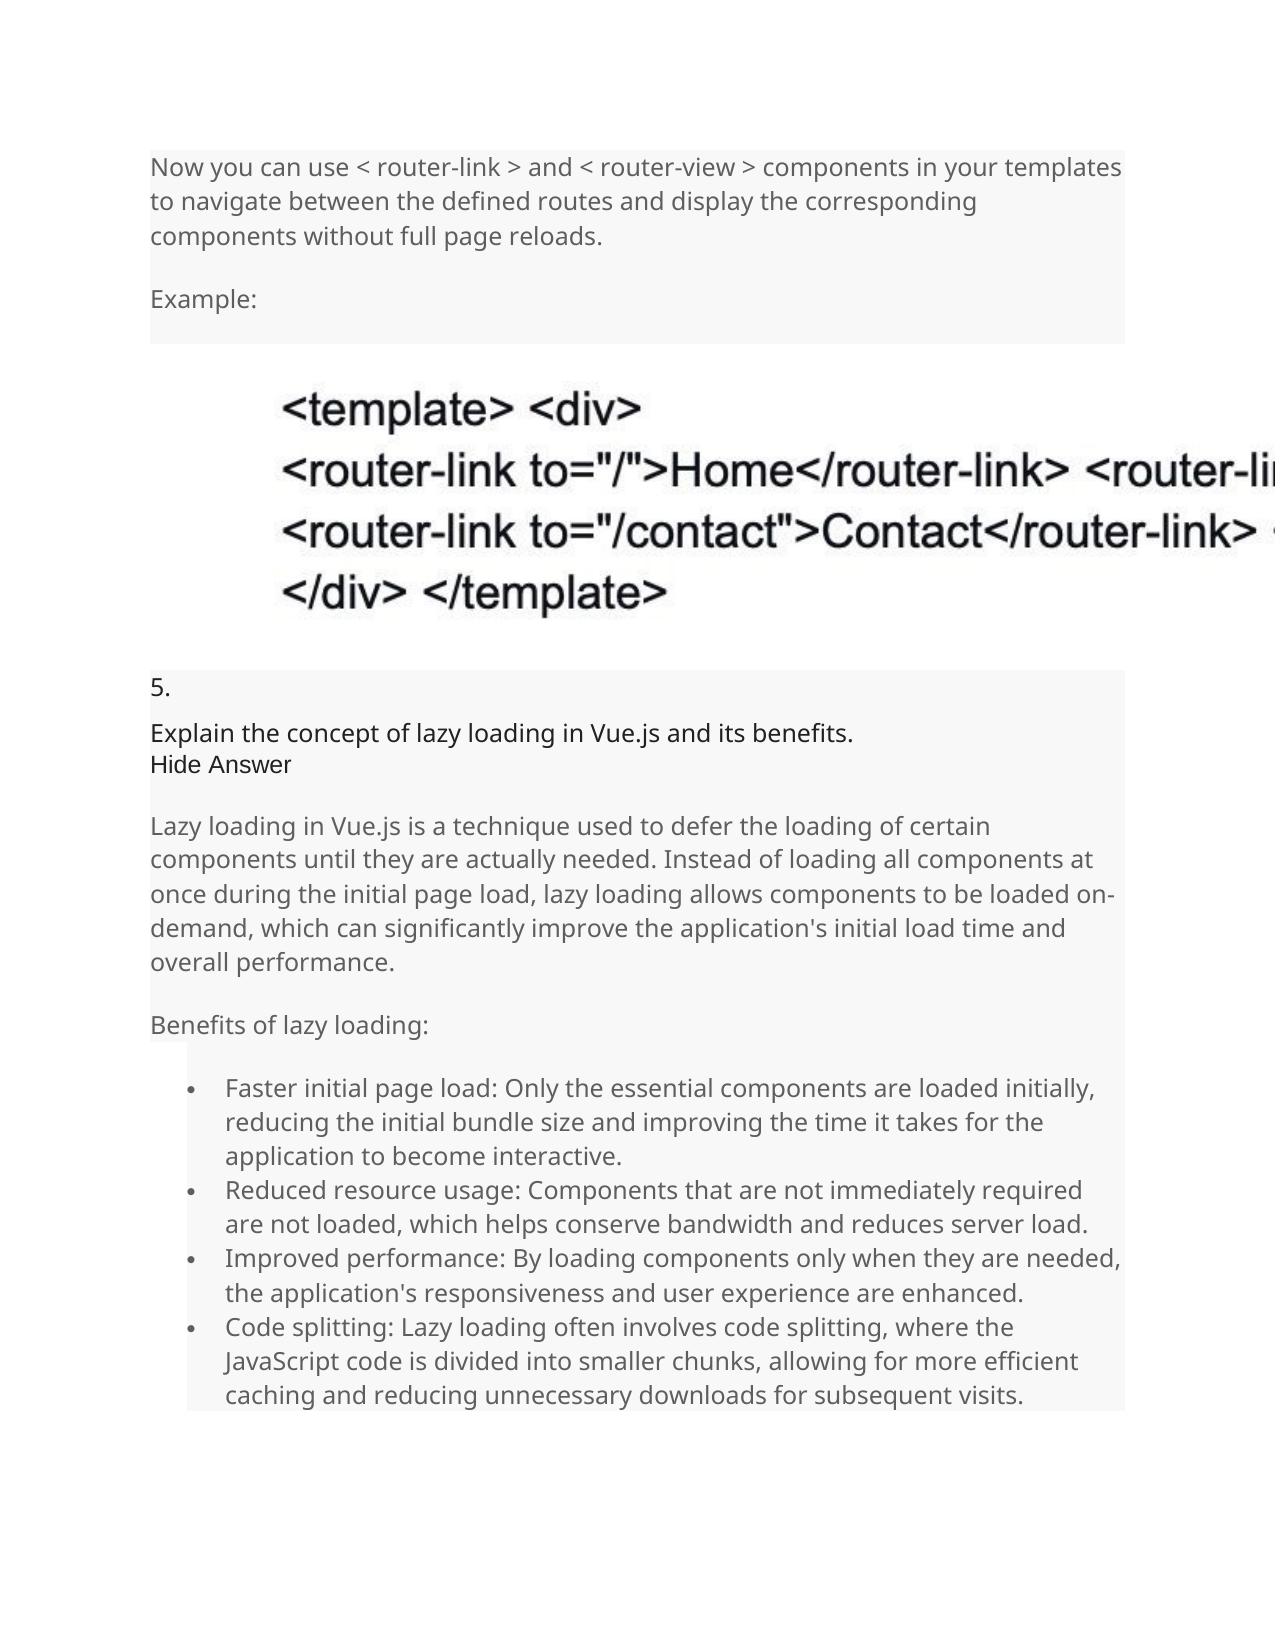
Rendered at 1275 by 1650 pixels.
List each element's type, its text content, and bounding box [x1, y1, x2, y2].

picture [150, 344, 1275, 670]
list Reduced resource usage: Components that are not immediately required are not loaded, which helps conserve bandwidth and reduces server load. [187, 1173, 1125, 1241]
list Code splitting: Lazy loading often involves code splitting, where the JavaScript code is divided into smaller chunks, allowing for more efficient caching and reducing unnecessary downloads for subsequent visits. [187, 1309, 1125, 1411]
text 5. [150, 670, 1125, 704]
text Benefits of lazy loading: [150, 1008, 1125, 1042]
text Example: [150, 281, 1125, 315]
text Explain the concept of lazy loading in Vue.js and its benefits. [150, 716, 1125, 750]
text Now you can use < router-link > and < router-view > components in your templates to navigate between the defined routes and display the corresponding components without full page reloads. [150, 150, 1125, 252]
text Hide Answer [150, 750, 1125, 779]
text Lazy loading in Vue.js is a technique used to defer the loading of certain components until they are actually needed. Instead of loading all components at once during the initial page load, lazy loading allows components to be loaded on-demand, which can significantly improve the application's initial load time and overall performance. [150, 808, 1125, 978]
list Improved performance: By loading components only when they are needed, the application's responsiveness and user experience are enhanced. [187, 1241, 1125, 1309]
list Faster initial page load: Only the essential components are loaded initially, reducing the initial bundle size and improving the time it takes for the application to become interactive. [187, 1071, 1125, 1173]
